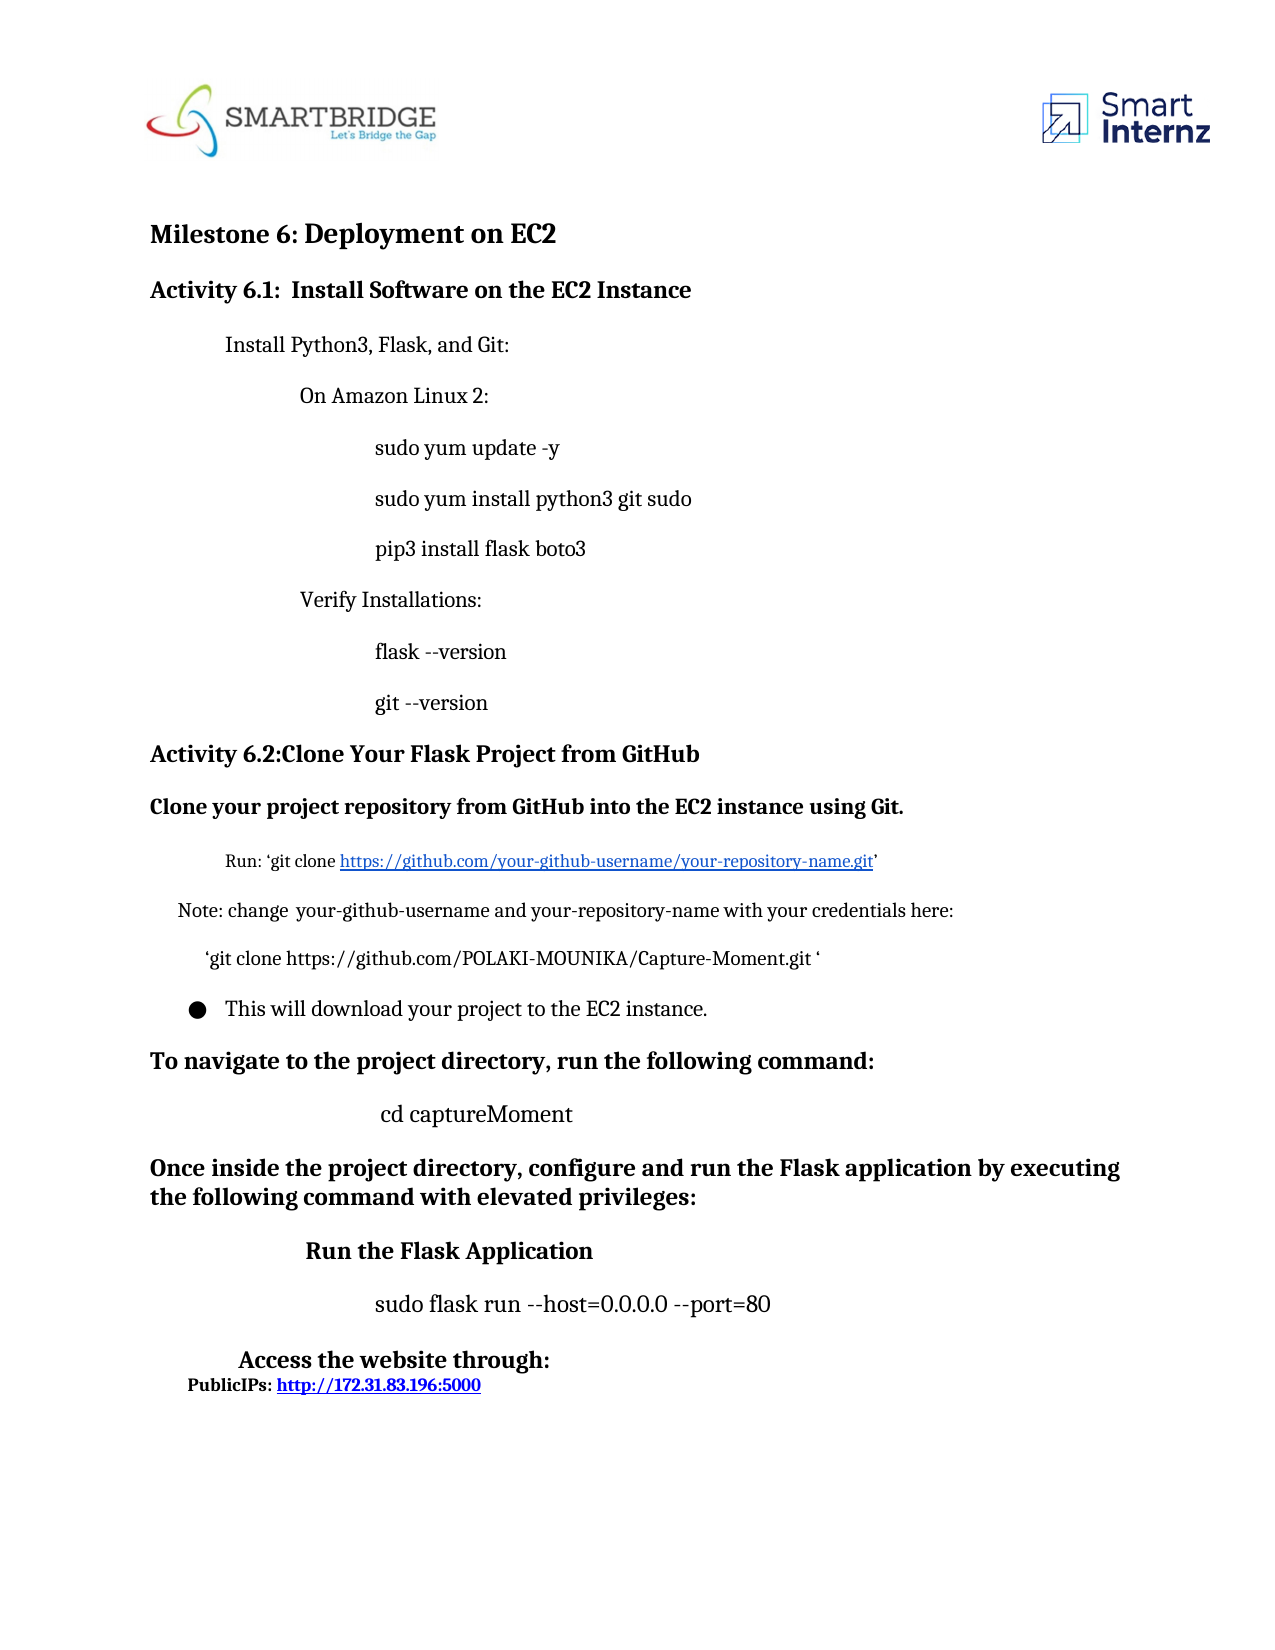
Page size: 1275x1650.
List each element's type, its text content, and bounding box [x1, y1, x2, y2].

text sudo flask run --host=0.0.0.0 --port=80 [375, 1290, 1275, 1319]
text PublicIPs: http://172.31.83.196:5000 [187, 1374, 1119, 1396]
text Run: ‘git clone https://github.com/your-github-username/your-repository-name.git’ [225, 851, 1275, 872]
text flask --version git --version [375, 638, 534, 716]
text sudo yum update -y [375, 434, 1275, 460]
text Run the Flask Application [305, 1237, 1275, 1265]
subtitle To navigate to the project directory, run the following command: [150, 1047, 1275, 1075]
list This will download your project to the EC2 instance. [187, 994, 1275, 1022]
text Note: change your-github-username and your-repository-name with your credentials here: ‘git clone https://github.com/POLAKI-MOUNIKA/Capture-Moment.git ‘ [177, 898, 976, 970]
text cd captureMoment [380, 1100, 1275, 1129]
text Milestone 6: Deployment on EC2 [150, 217, 1275, 251]
text Clone your project repository from GitHub into the EC2 instance using Git. [150, 794, 1275, 820]
subtitle Access the website through: [238, 1346, 1275, 1374]
text sudo yum install python3 git sudo pip3 install flask boto3 [375, 485, 695, 563]
subtitle Once inside the project directory, configure and run the Flask application by executing the following command with elevated privileges: [150, 1154, 1123, 1212]
subtitle Activity 6.2:Clone Your Flask Project from GitHub [150, 740, 1275, 769]
text Verify Installations: [300, 587, 1275, 613]
subtitle Activity 6.1: Install Software on the EC2 Instance [150, 276, 1275, 304]
picture [143, 78, 439, 161]
text Install Python3, Flask, and Git: On Amazon Linux 2: [225, 331, 534, 409]
picture [1037, 92, 1214, 143]
